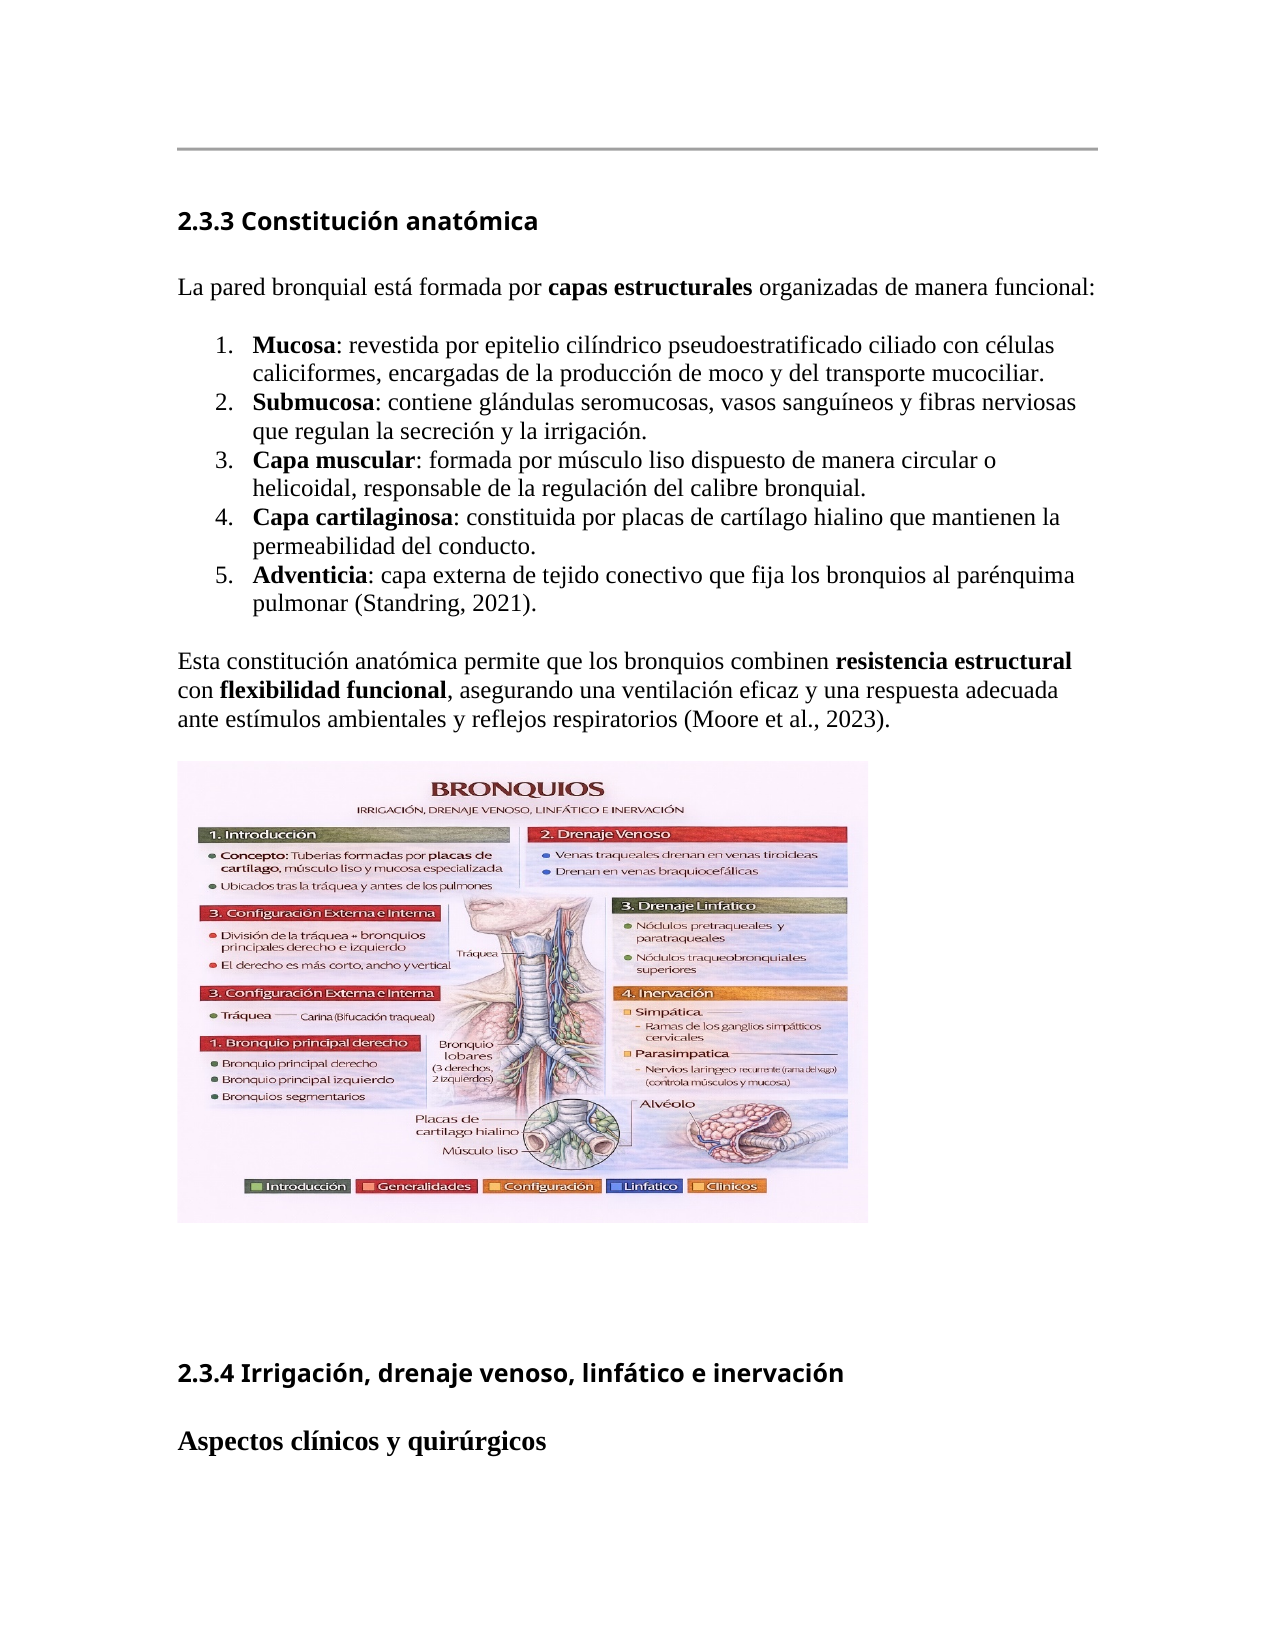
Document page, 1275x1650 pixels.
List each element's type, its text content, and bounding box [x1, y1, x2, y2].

text La pared bronquial está formada por capas estructurales organizadas de manera funcional: [177, 272, 1098, 301]
text 2.3.3 Constitución anatómica [177, 203, 1098, 237]
list Submucosa: contiene glándulas seromucosas, vasos sanguíneos y fibras nerviosas que regulan la secreción y la irrigación. [215, 416, 1098, 474]
picture [177, 878, 869, 1340]
list Mucosa: revestida por epitelio cilíndrico pseudoestratificado ciliado con células caliciformes, encargadas de la producción de moco y del transporte mucociliar. [215, 330, 1098, 387]
list Capa cartilaginosa: constituida por placas de cartílago hialino que mantienen la permeabilidad del conducto. [215, 590, 1098, 647]
list Capa muscular: formada por músculo liso dispuesto de manera circular o helicoidal, responsable de la regulación del calibre bronquial. [215, 503, 1098, 561]
text Esta constitución anatómica permite que los bronquios combinen resistencia estructural con flexibilidad funcional, asegurando una ventilación eficaz y una respuesta adecuada ante estímulos ambientales y reflejos respiratorios (Moore et al., 2023). [177, 763, 1098, 849]
list Adventicia: capa externa de tejido conectivo que fija los bronquios al parénquima pulmonar (Standring, 2021). [215, 676, 1098, 734]
